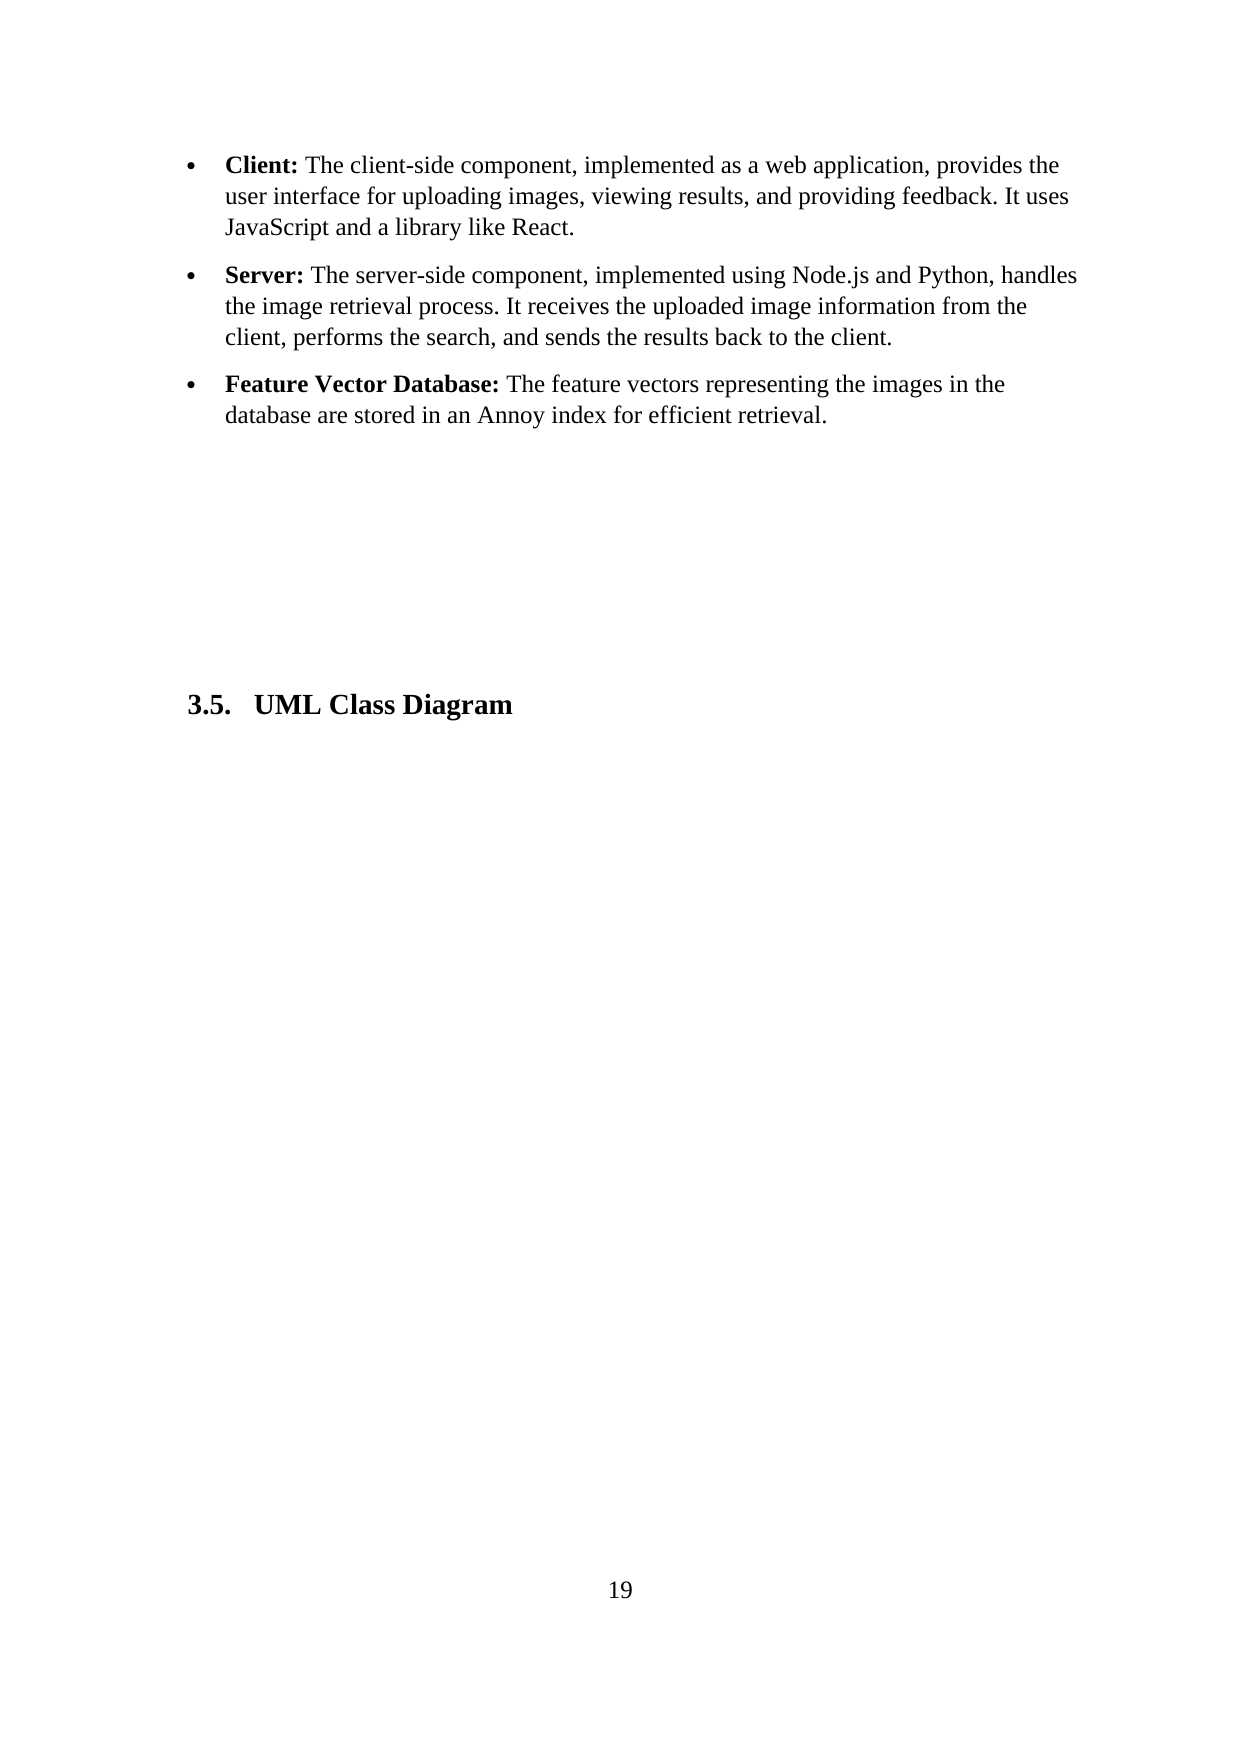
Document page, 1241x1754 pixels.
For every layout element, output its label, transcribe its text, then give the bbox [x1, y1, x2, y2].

subtitle UML Class Diagram [187, 687, 1090, 720]
list Feature Vector Database: The feature vectors representing the images in the database are stored in an Annoy index for efficient retrieval. [187, 369, 1090, 429]
list Server: The server-side component, implemented using Node.js and Python, handles the image retrieval process. It receives the uploaded image information from the client, performs the search, and sends the results back to the client. [187, 260, 1090, 351]
list Client: The client-side component, implemented as a web application, provides the user interface for uploading images, viewing results, and providing feedback. It uses JavaScript and a library like React. [187, 150, 1090, 241]
